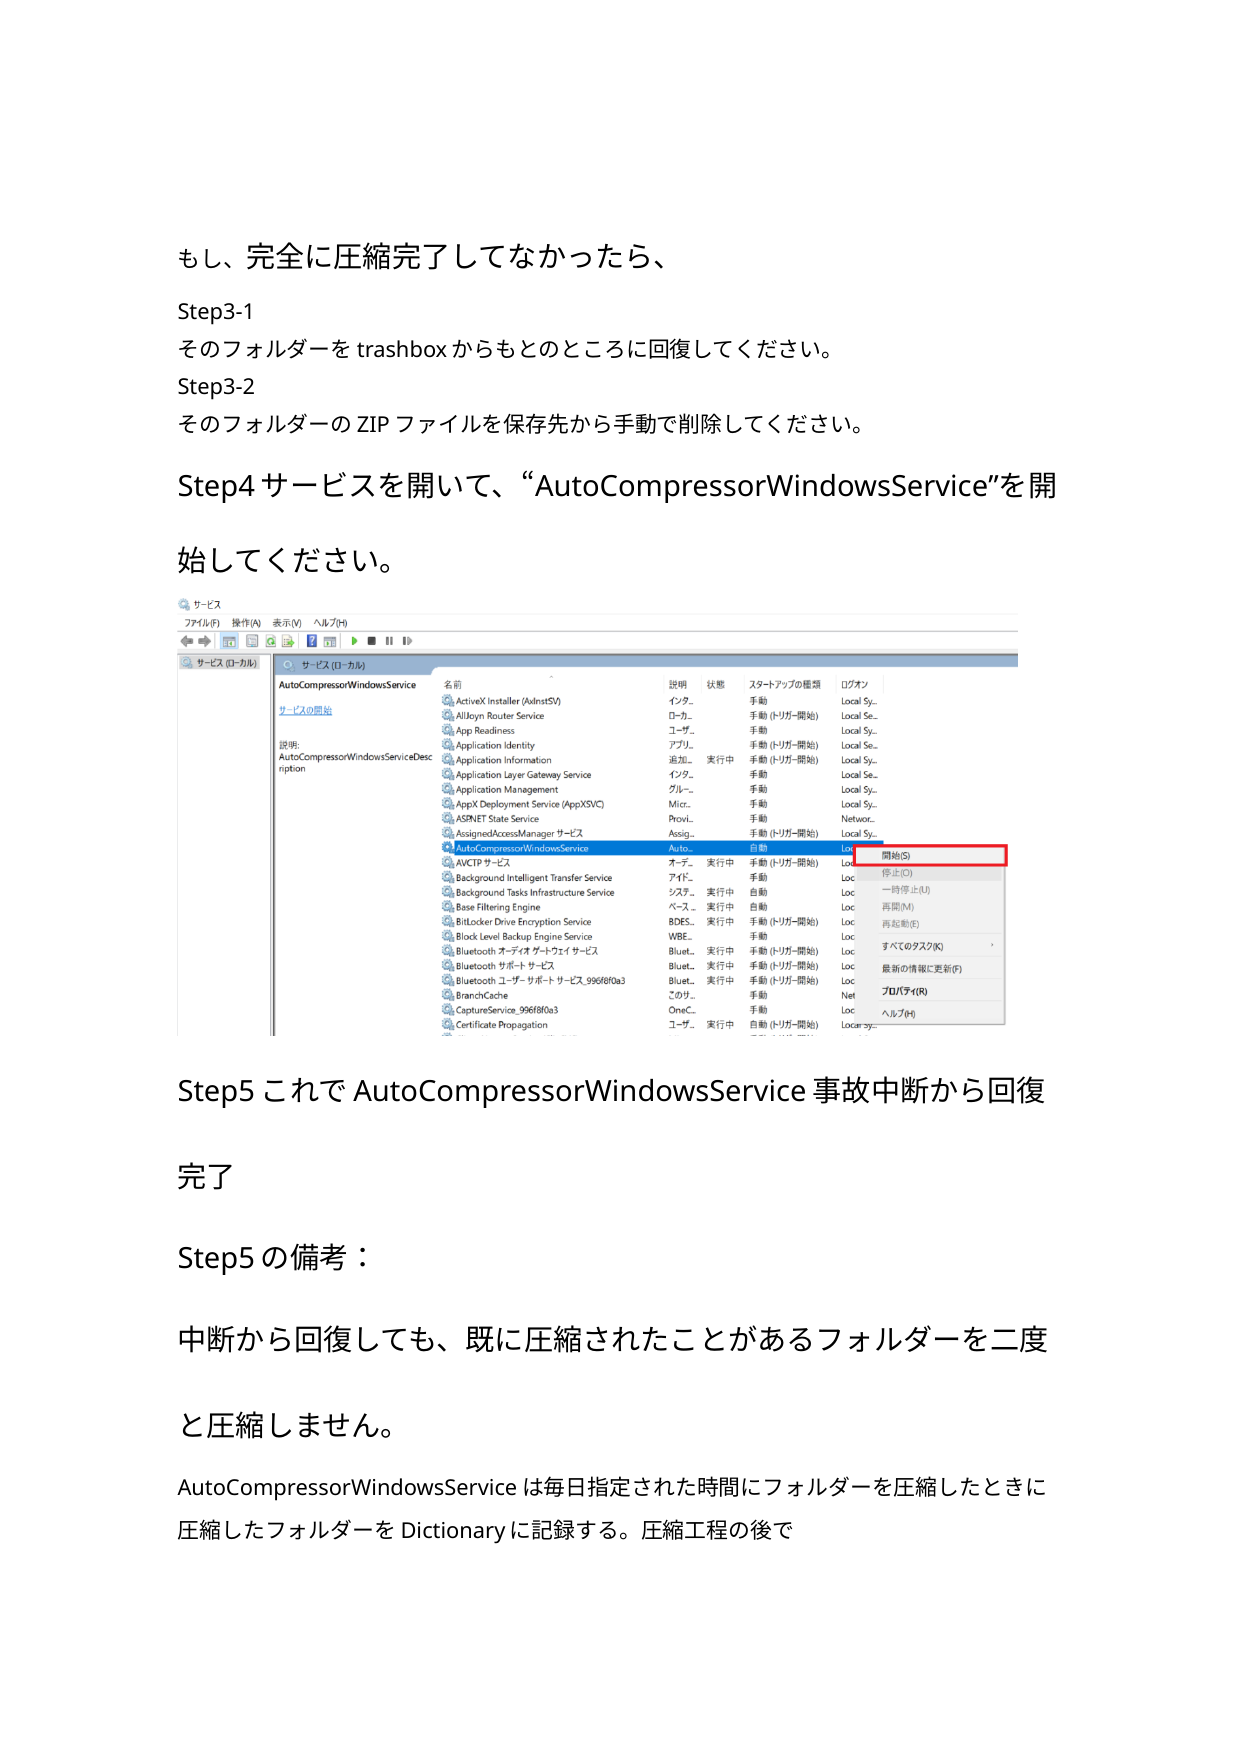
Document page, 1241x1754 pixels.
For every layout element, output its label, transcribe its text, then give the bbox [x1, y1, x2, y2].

text もし、完全に圧縮完了してなかったら、 [177, 217, 1063, 292]
text Step5これでAutoCompressorWindowsService事故中断から回復完了 [177, 1051, 1063, 1212]
picture [177, 596, 1018, 1036]
text そのフォルダーをtrashboxからもとのところに回復してください。 [177, 329, 1063, 367]
text そのフォルダーのZIPファイルを保存先から手動で削除してください。 [177, 404, 1063, 442]
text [177, 1467, 1063, 1548]
text Step3-1 [177, 292, 1063, 329]
text Step3-2 [177, 367, 1063, 404]
text 中断から回復しても、既に圧縮されたことがあるフォルダーを二度と圧縮しません。 [177, 1300, 1063, 1461]
text Step5の備考： [177, 1218, 1063, 1293]
text Step4サービスを開いて、“AutoCompressorWindowsService”を開始してください。 [177, 446, 1063, 596]
